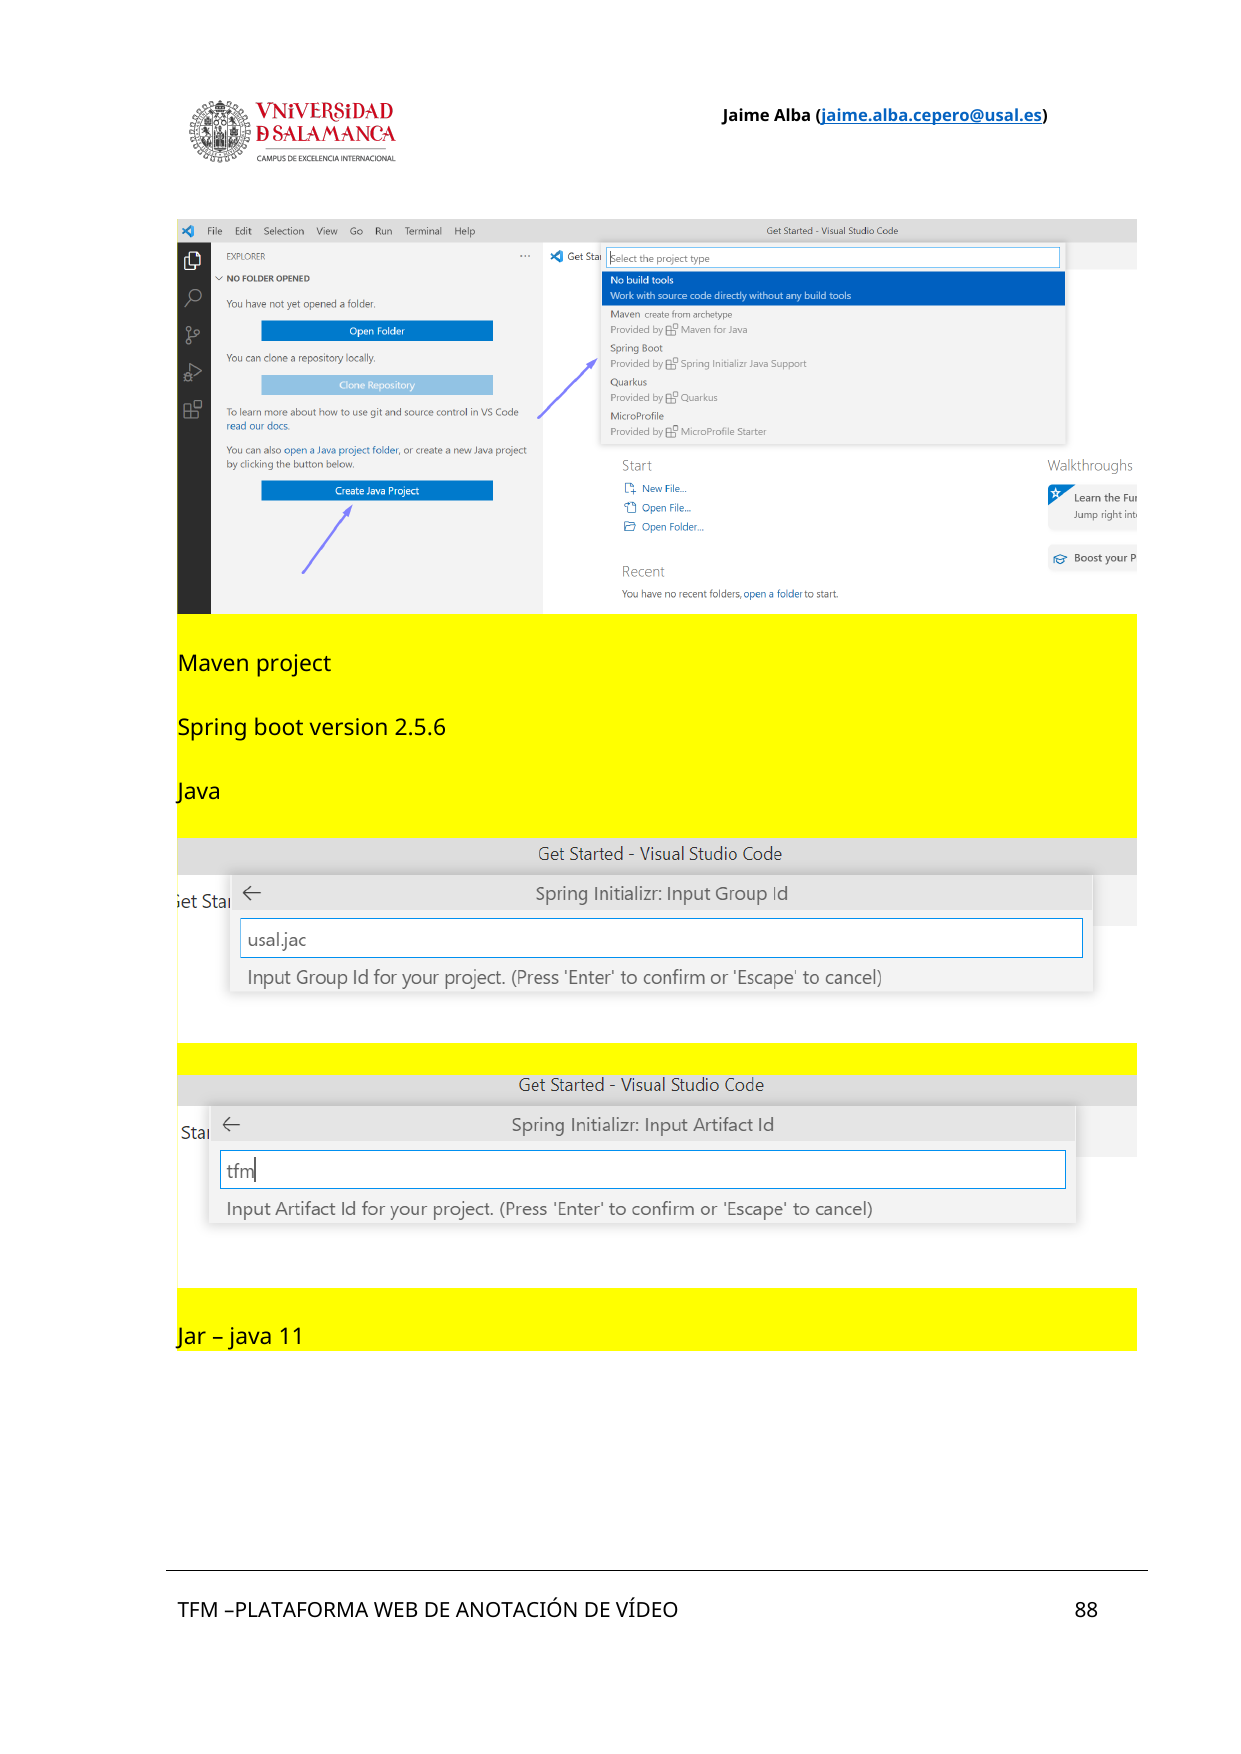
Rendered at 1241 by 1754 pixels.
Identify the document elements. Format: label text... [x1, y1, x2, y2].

text Maven project [177, 647, 1137, 678]
text Java [177, 775, 1137, 806]
picture [177, 219, 1137, 614]
text Spring boot version 2.5.6 [177, 711, 1137, 742]
picture [177, 838, 1137, 1043]
text Jar – java 11 [177, 1320, 1137, 1351]
picture [188, 99, 397, 163]
picture [177, 1075, 1137, 1288]
